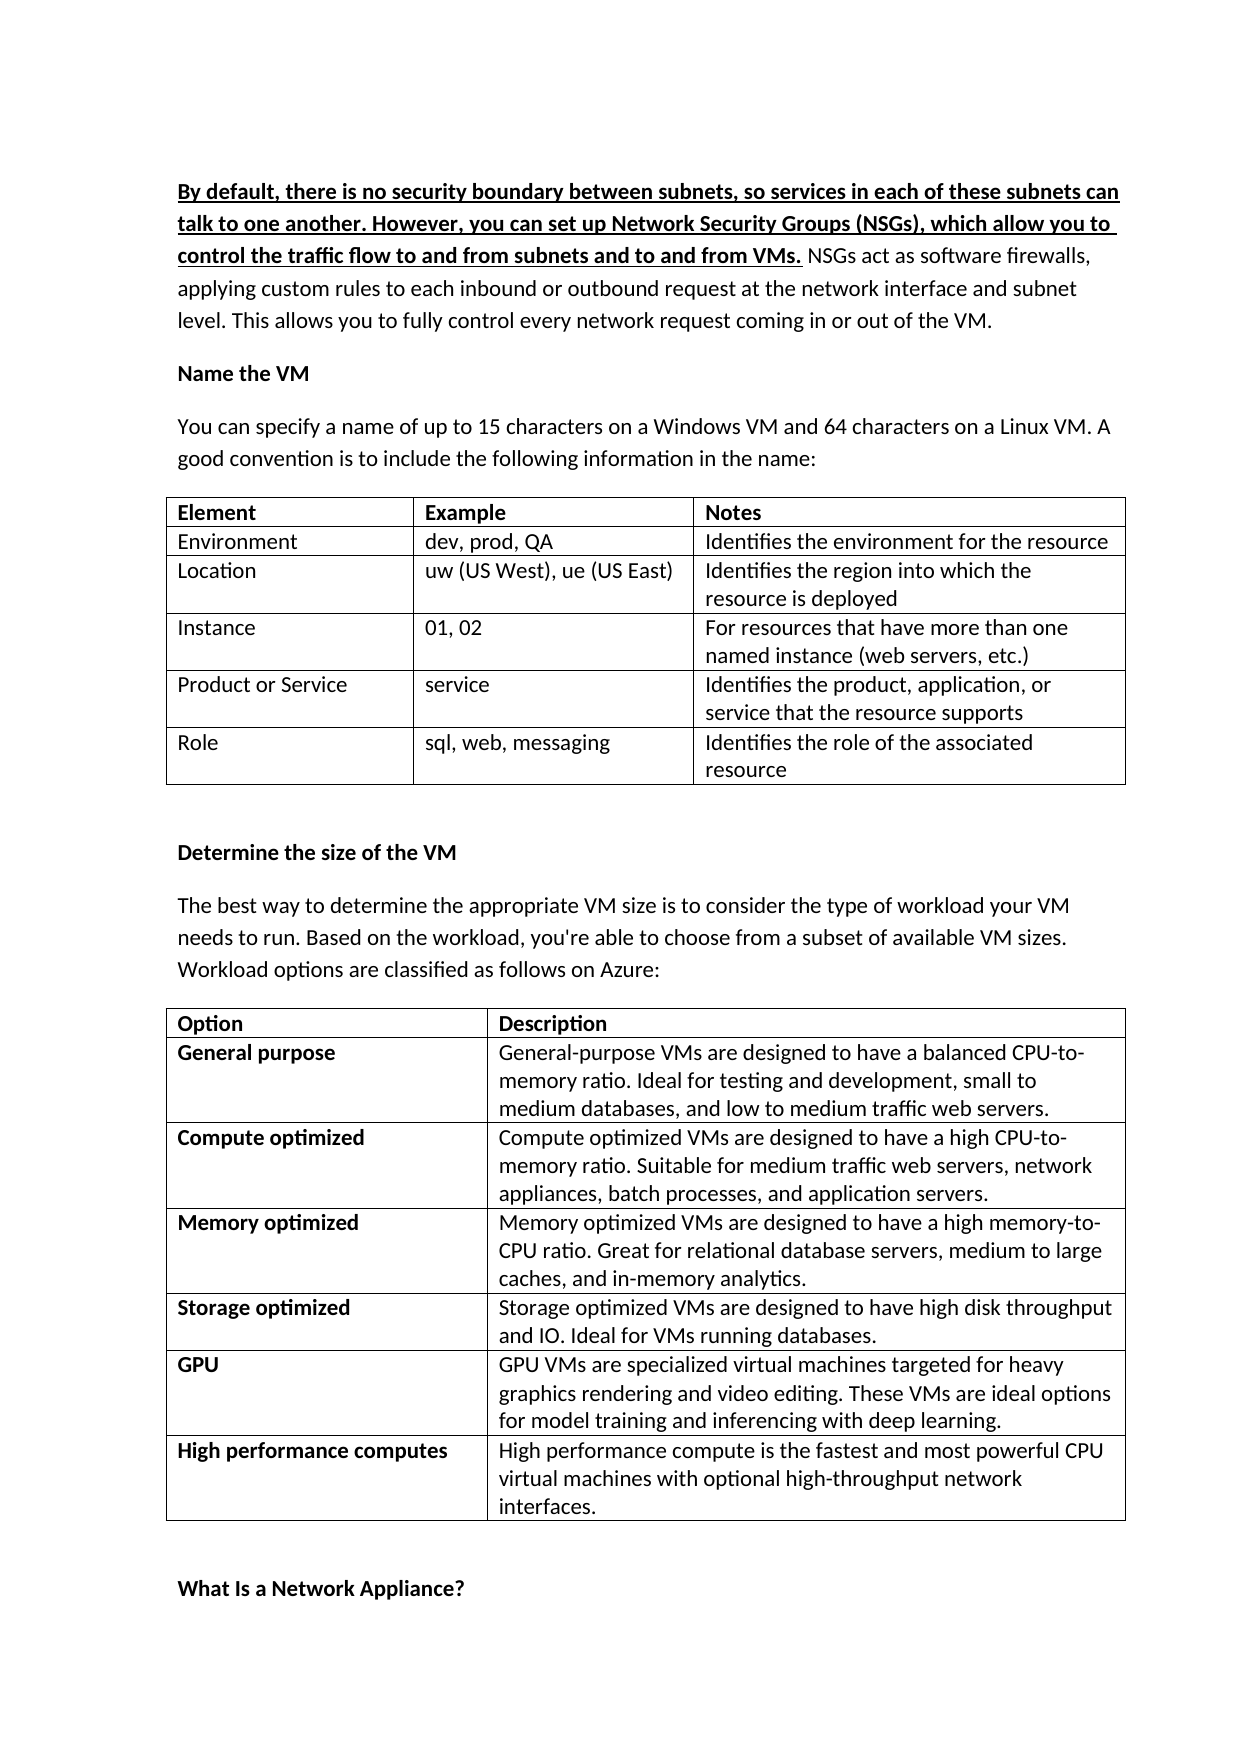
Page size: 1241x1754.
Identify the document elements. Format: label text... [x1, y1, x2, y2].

table_cell Identifies the environment for the resource [694, 527, 1125, 555]
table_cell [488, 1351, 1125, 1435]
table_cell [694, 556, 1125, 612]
table_header Element [167, 498, 413, 526]
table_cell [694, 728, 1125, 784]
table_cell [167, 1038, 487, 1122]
table_header Notes [694, 498, 1125, 526]
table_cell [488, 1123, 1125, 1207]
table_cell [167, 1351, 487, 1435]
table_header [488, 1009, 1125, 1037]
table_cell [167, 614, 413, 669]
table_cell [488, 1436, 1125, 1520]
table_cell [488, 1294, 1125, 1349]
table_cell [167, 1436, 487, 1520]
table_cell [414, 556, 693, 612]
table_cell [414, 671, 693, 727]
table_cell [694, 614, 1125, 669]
text Name the VM [177, 359, 1122, 387]
text What Is a Network Appliance? [177, 1574, 1122, 1602]
table_cell Environment [167, 527, 413, 555]
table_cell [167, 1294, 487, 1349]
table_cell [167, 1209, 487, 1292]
table_cell Location [167, 556, 413, 612]
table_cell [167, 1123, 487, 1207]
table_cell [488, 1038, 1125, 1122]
text By default, there is no security boundary between subnets, so services in each of these subnets can talk to one another. However, you can set up Network Security Groups (NSGs), which allow you to control the traffic flow to and from subnets and to and from VMs. NSGs act as software firewalls, applying custom rules to each inbound or outbound request at the network interface and subnet level. This allows you to fully control every network request coming in or out of the VM. [177, 177, 1122, 334]
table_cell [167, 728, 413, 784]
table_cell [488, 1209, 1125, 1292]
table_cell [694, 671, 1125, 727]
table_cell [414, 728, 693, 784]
table_cell dev, prod, QA [414, 527, 693, 555]
text You can specify a name of up to 15 characters on a Windows VM and 64 characters on a Linux VM. A good convention is to include the following information in the name: [177, 412, 1122, 472]
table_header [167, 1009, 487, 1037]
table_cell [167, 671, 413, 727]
table_header Example [414, 498, 693, 526]
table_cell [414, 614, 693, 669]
text Determine the size of the VM [177, 838, 1122, 866]
text The best way to determine the appropriate VM size is to consider the type of workload your VM needs to run. Based on the workload, you're able to choose from a subset of available VM sizes. Workload options are classified as follows on Azure: [177, 891, 1122, 983]
